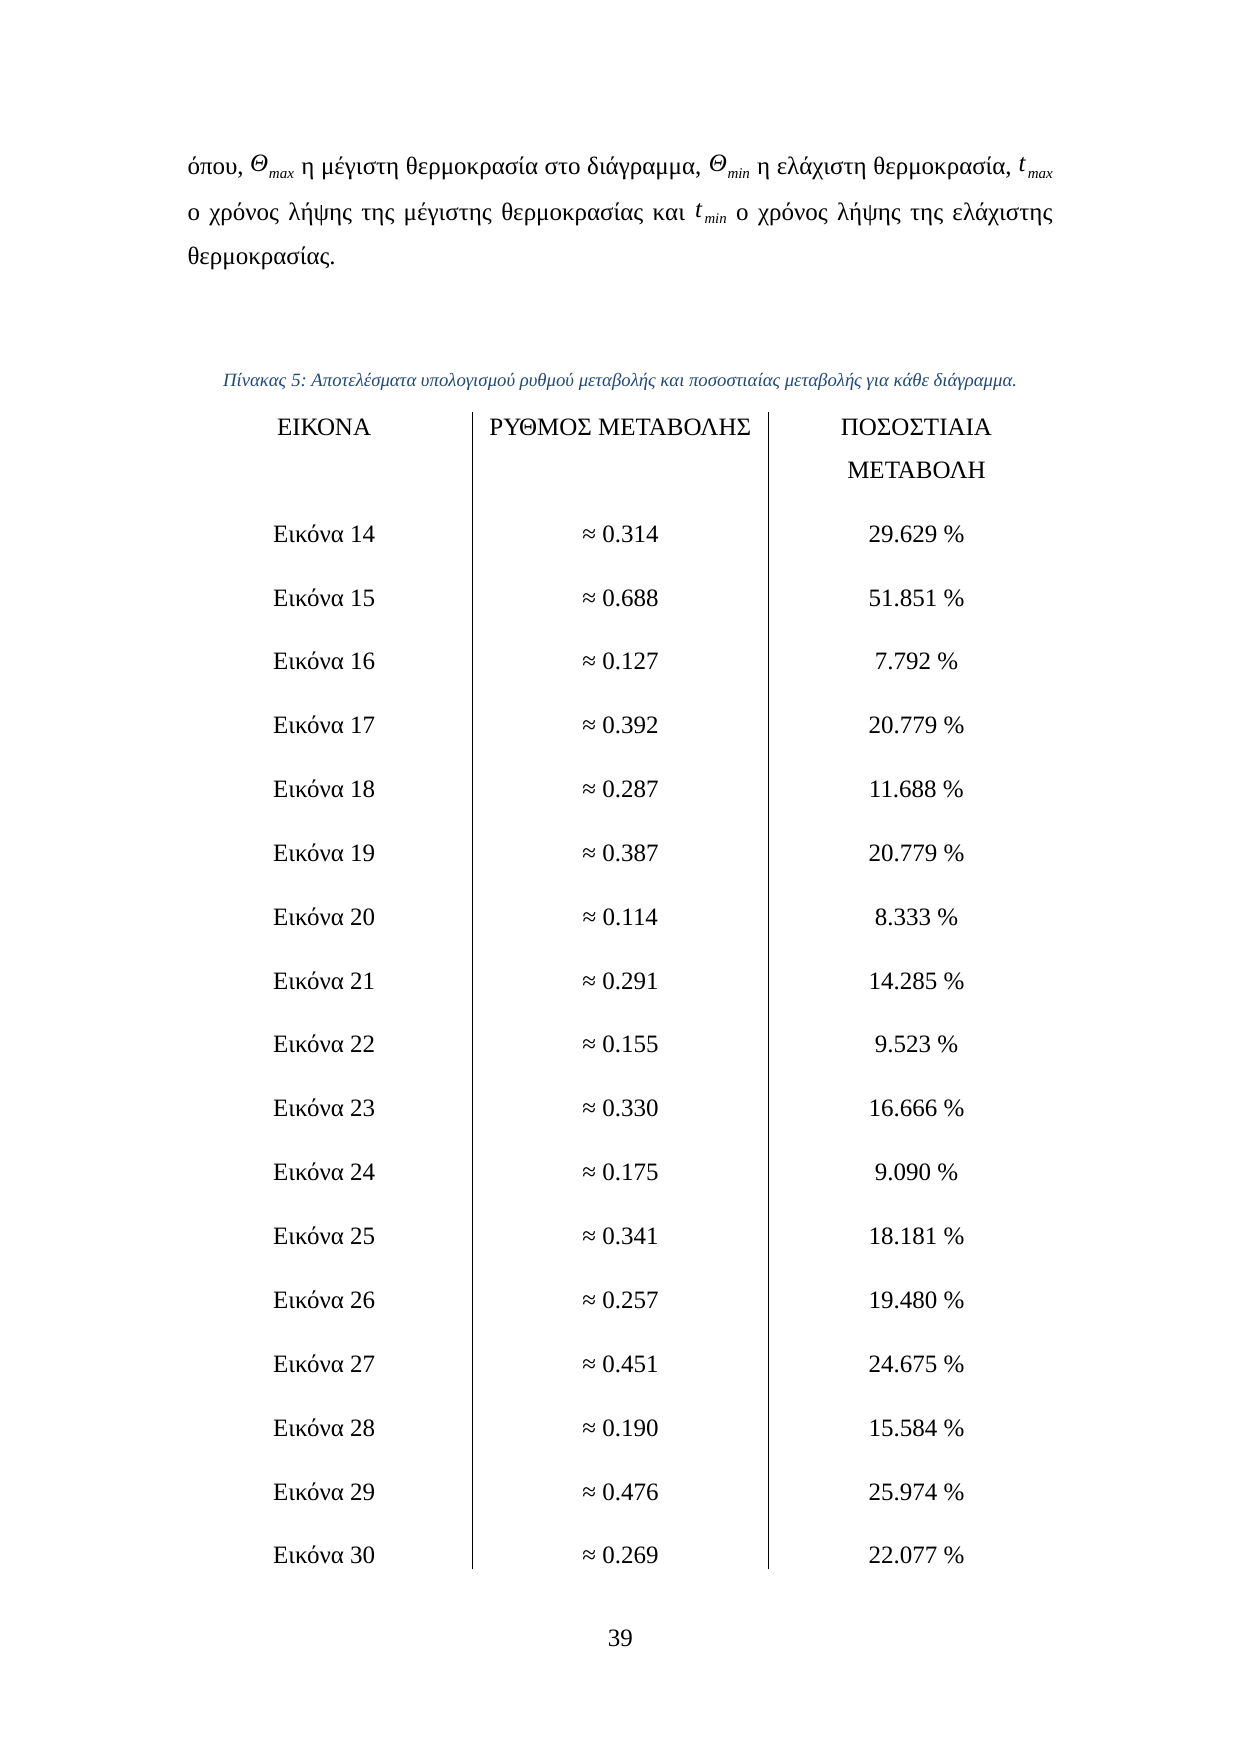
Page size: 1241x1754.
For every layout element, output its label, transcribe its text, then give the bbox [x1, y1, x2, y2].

table_cell ≈ 0.476 [473, 1477, 768, 1540]
table_cell ≈ 0.387 [473, 838, 768, 902]
table_cell 29.629 % [769, 519, 1064, 583]
text Πίνακας 5: Αποτελέσματα υπολογισμού ρυθμού μεταβολής και ποσοστιαίας μεταβολής για κάθε διάγραμμα. [187, 369, 1053, 391]
table_cell Εικόνα 18 [176, 774, 472, 838]
table_cell Εικόνα 28 [176, 1413, 472, 1477]
table_cell ≈ 0.269 [473, 1540, 768, 1569]
table_header ΕΙΚΟΝΑ [176, 412, 472, 519]
table_cell ≈ 0.451 [473, 1349, 768, 1413]
table_cell Εικόνα 27 [176, 1349, 472, 1413]
table_cell ≈ 0.341 [473, 1221, 768, 1285]
table_cell ≈ 0.155 [473, 1030, 768, 1093]
table_cell ≈ 0.330 [473, 1094, 768, 1157]
table_cell Εικόνα 17 [176, 710, 472, 774]
table_cell Εικόνα 20 [176, 902, 472, 966]
table_cell Εικόνα 21 [176, 966, 472, 1029]
table_cell 20.779 % [769, 710, 1064, 774]
table_cell ≈ 0.314 [473, 519, 768, 583]
table_cell ≈ 0.688 [473, 583, 768, 646]
table_header ΡΥΘΜΟΣ ΜΕΤΑΒΟΛΗΣ [473, 412, 768, 519]
table_cell Εικόνα 29 [176, 1477, 472, 1540]
table_cell Εικόνα 24 [176, 1157, 472, 1221]
table_cell 51.851 % [769, 583, 1064, 646]
table_cell 8.333 % [769, 902, 1064, 966]
table_cell 11.688 % [769, 774, 1064, 838]
table_cell Εικόνα 19 [176, 838, 472, 902]
table_cell 15.584 % [769, 1413, 1064, 1477]
table_cell ≈ 0.190 [473, 1413, 768, 1477]
table_cell 16.666 % [769, 1094, 1064, 1157]
table_cell Εικόνα 16 [176, 646, 472, 710]
table_cell 14.285 % [769, 966, 1064, 1029]
table_cell 18.181 % [769, 1221, 1064, 1285]
table_cell ≈ 0.114 [473, 902, 768, 966]
table_cell 22.077 % [769, 1540, 1064, 1569]
table_cell 9.523 % [769, 1030, 1064, 1093]
table_cell 9.090 % [769, 1157, 1064, 1221]
table_cell 24.675 % [769, 1349, 1064, 1413]
table_cell Εικόνα 15 [176, 583, 472, 646]
table_cell Εικόνα 14 [176, 519, 472, 583]
text όπου, η μέγιστη θερμοκρασία στο διάγραμμα, η ελάχιστη θερμοκρασία, ο χρόνος λήψης της μέγιστης θερμοκρασίας και ο χρόνος λήψης της ελάχιστης θερμοκρασίας. [187, 150, 1053, 270]
table_header ΠΟΣΟΣΤΙΑΙΑ ΜΕΤΑΒΟΛΗ [769, 412, 1064, 519]
table_cell Εικόνα 22 [176, 1030, 472, 1093]
table_cell Εικόνα 30 [176, 1540, 472, 1569]
table_cell 25.974 % [769, 1477, 1064, 1540]
table_cell ≈ 0.127 [473, 646, 768, 710]
table_cell 7.792 % [769, 646, 1064, 710]
table_cell Εικόνα 26 [176, 1285, 472, 1349]
table_cell ≈ 0.291 [473, 966, 768, 1029]
table_cell Εικόνα 23 [176, 1094, 472, 1157]
table_cell Εικόνα 25 [176, 1221, 472, 1285]
table_cell ≈ 0.287 [473, 774, 768, 838]
table_cell ≈ 0.257 [473, 1285, 768, 1349]
table_cell 20.779 % [769, 838, 1064, 902]
table_cell ≈ 0.175 [473, 1157, 768, 1221]
table_cell ≈ 0.392 [473, 710, 768, 774]
table_cell 19.480 % [769, 1285, 1064, 1349]
